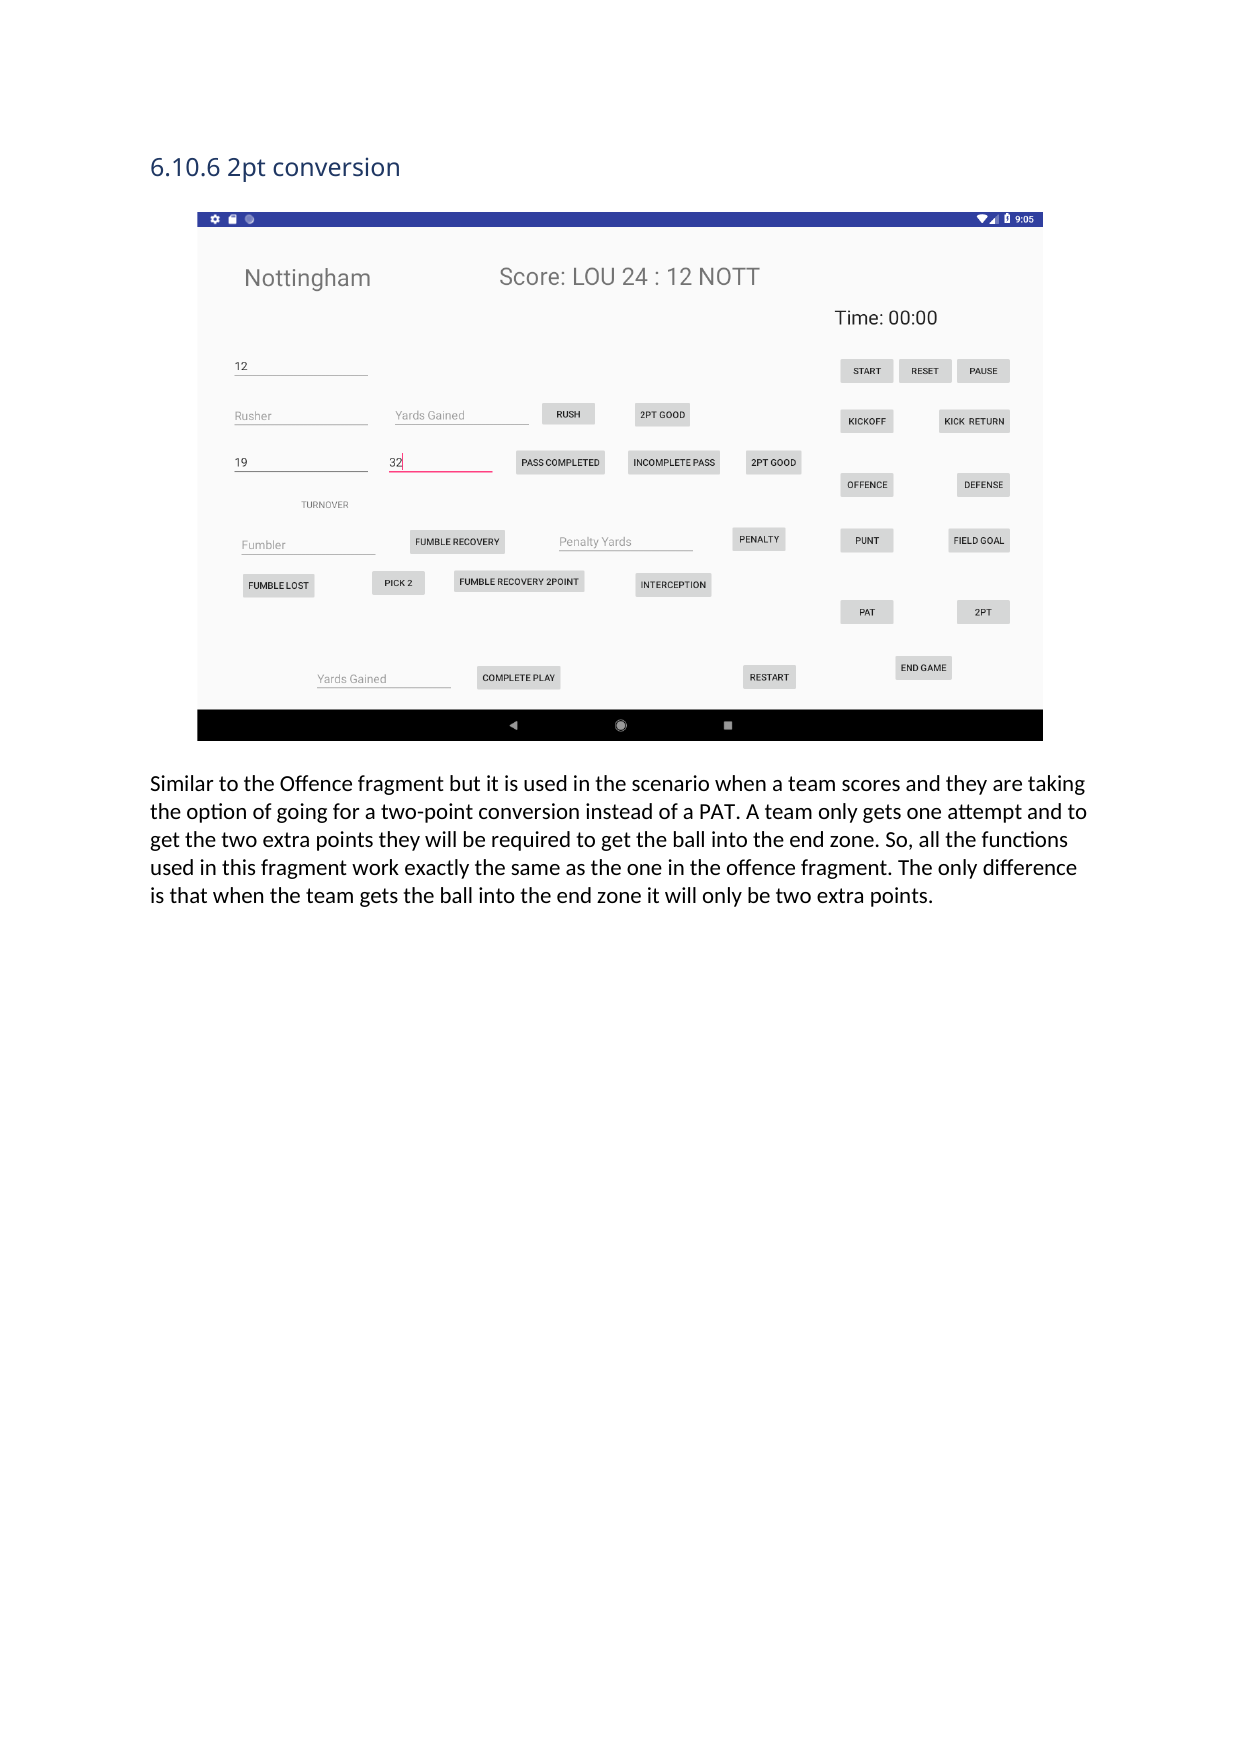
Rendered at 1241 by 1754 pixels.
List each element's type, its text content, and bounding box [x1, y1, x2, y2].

picture [197, 212, 1043, 741]
text Similar to the Offence fragment but it is used in the scenario when a team scores and they are taking the option of going for a two-point conversion instead of a PAT. A team only gets one attempt and to get the two extra points they will be required to get the ball into the end zone. So, all the functions used in this fragment work exactly the same as the one in the offence fragment. The only difference is that when the team gets the ball into the end zone it will only be two extra points. [150, 769, 1090, 909]
subtitle 6.10.6 2pt conversion [150, 150, 1090, 184]
